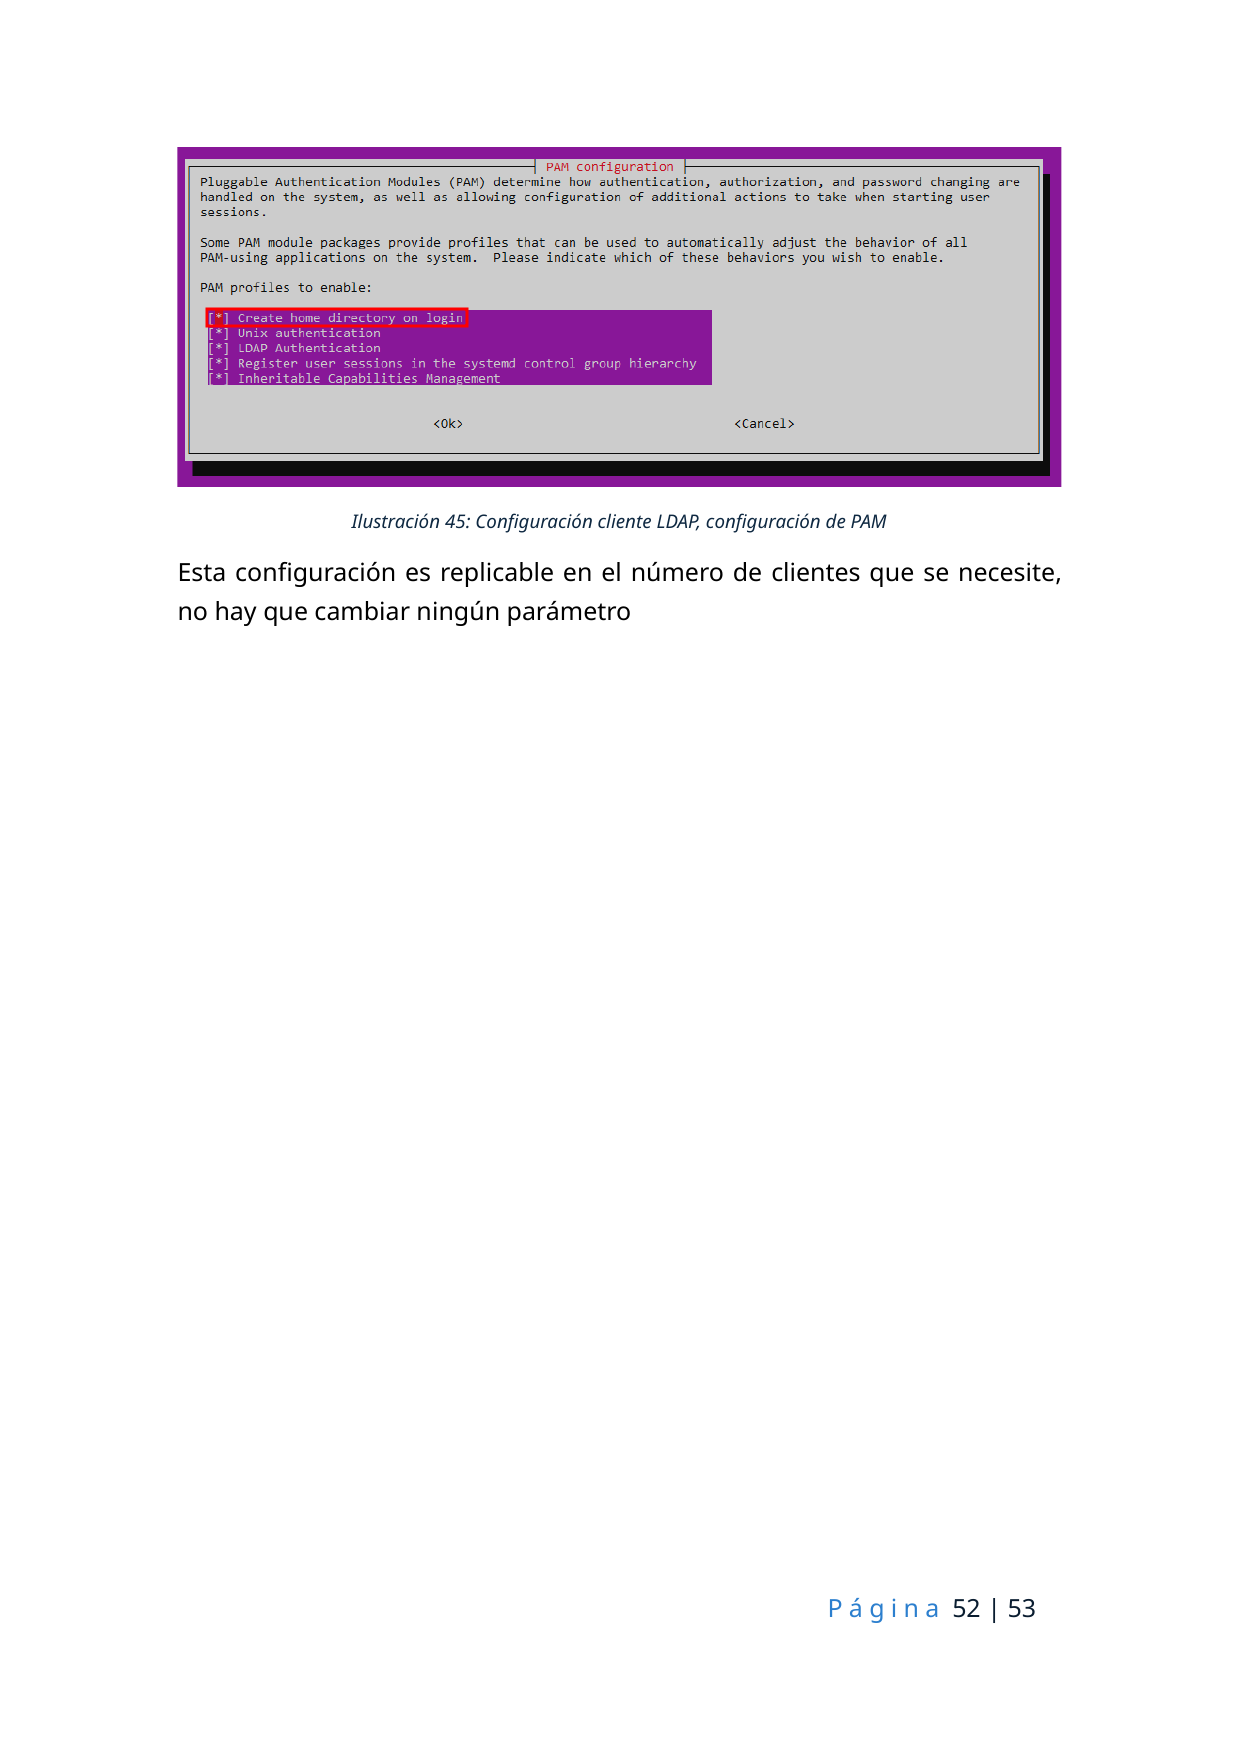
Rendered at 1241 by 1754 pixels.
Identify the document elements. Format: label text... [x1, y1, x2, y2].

picture [177, 147, 1062, 487]
text Esta configuración es replicable en el número de clientes que se necesite, no hay que cambiar ningún parámetro [177, 554, 1063, 627]
